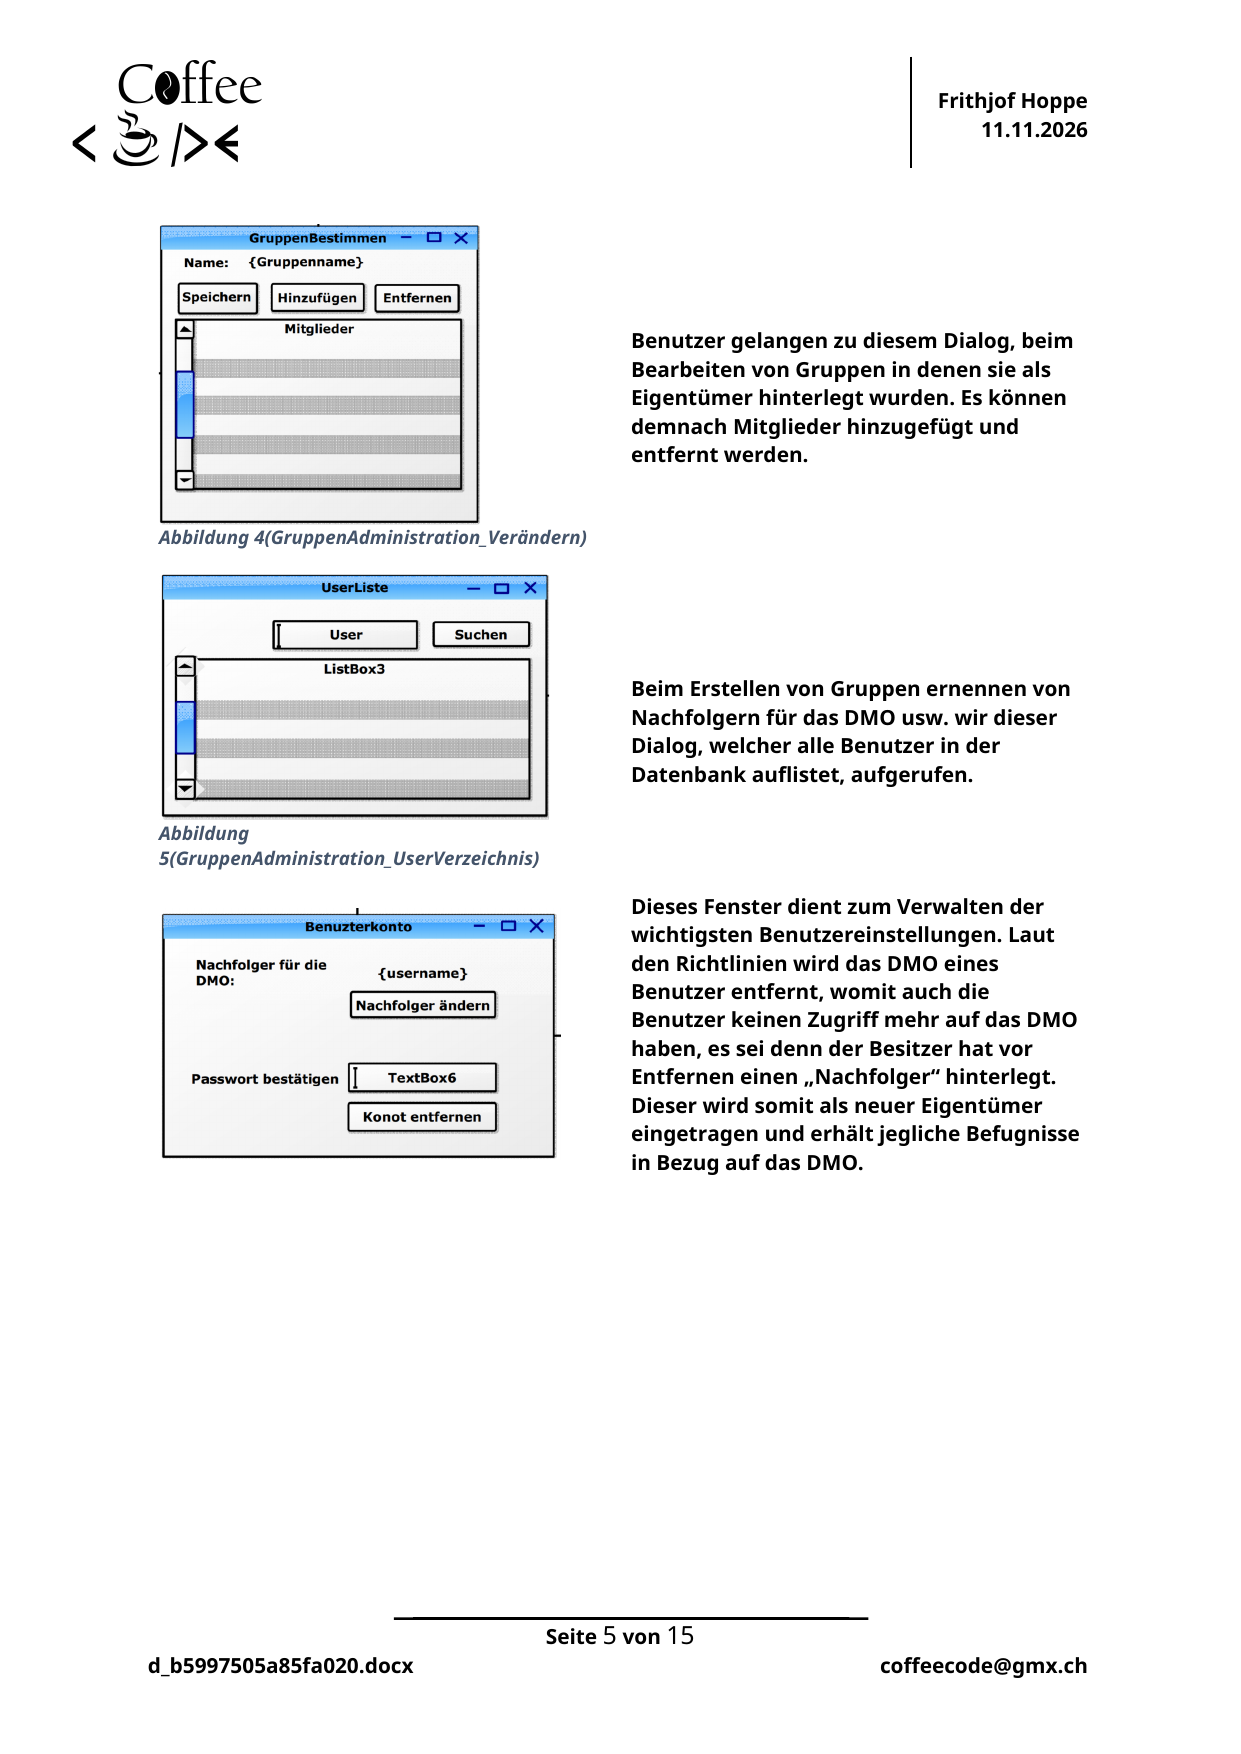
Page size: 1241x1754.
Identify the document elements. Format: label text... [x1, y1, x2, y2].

table_cell Abbildung 4(GruppenAdministration_Verändern) [148, 225, 619, 571]
table_cell Benutzer gelangen zu diesem Dialog, beim Bearbeiten von Gruppen in denen sie als Eigentümer hinterlegt wurden. Es können demnach Mitglieder hinzugefügt und entfernt werden. [620, 225, 1091, 571]
picture [158, 908, 561, 1160]
picture [158, 570, 550, 820]
picture [72, 60, 262, 179]
table_cell [148, 892, 619, 1176]
table_cell Abbildung 5(GruppenAdministration_UserVerzeichnis) [148, 571, 619, 892]
table_cell Dieses Fenster dient zum Verwalten der wichtigsten Benutzereinstellungen. Laut den Richtlinien wird das DMO eines Benutzer entfernt, womit auch die Benutzer keinen Zugriff mehr auf das DMO haben, es sei denn der Besitzer hat vor Entfernen einen „Nachfolger“ hinterlegt. Dieser wird somit als neuer Eigentümer eingetragen und erhält jegliche Befugnisse in Bezug auf das DMO. [620, 892, 1091, 1176]
picture [158, 224, 482, 525]
table_cell Beim Erstellen von Gruppen ernennen von Nachfolgern für das DMO usw. wir dieser Dialog, welcher alle Benutzer in der Datenbank auflistet, aufgerufen. [620, 571, 1091, 892]
